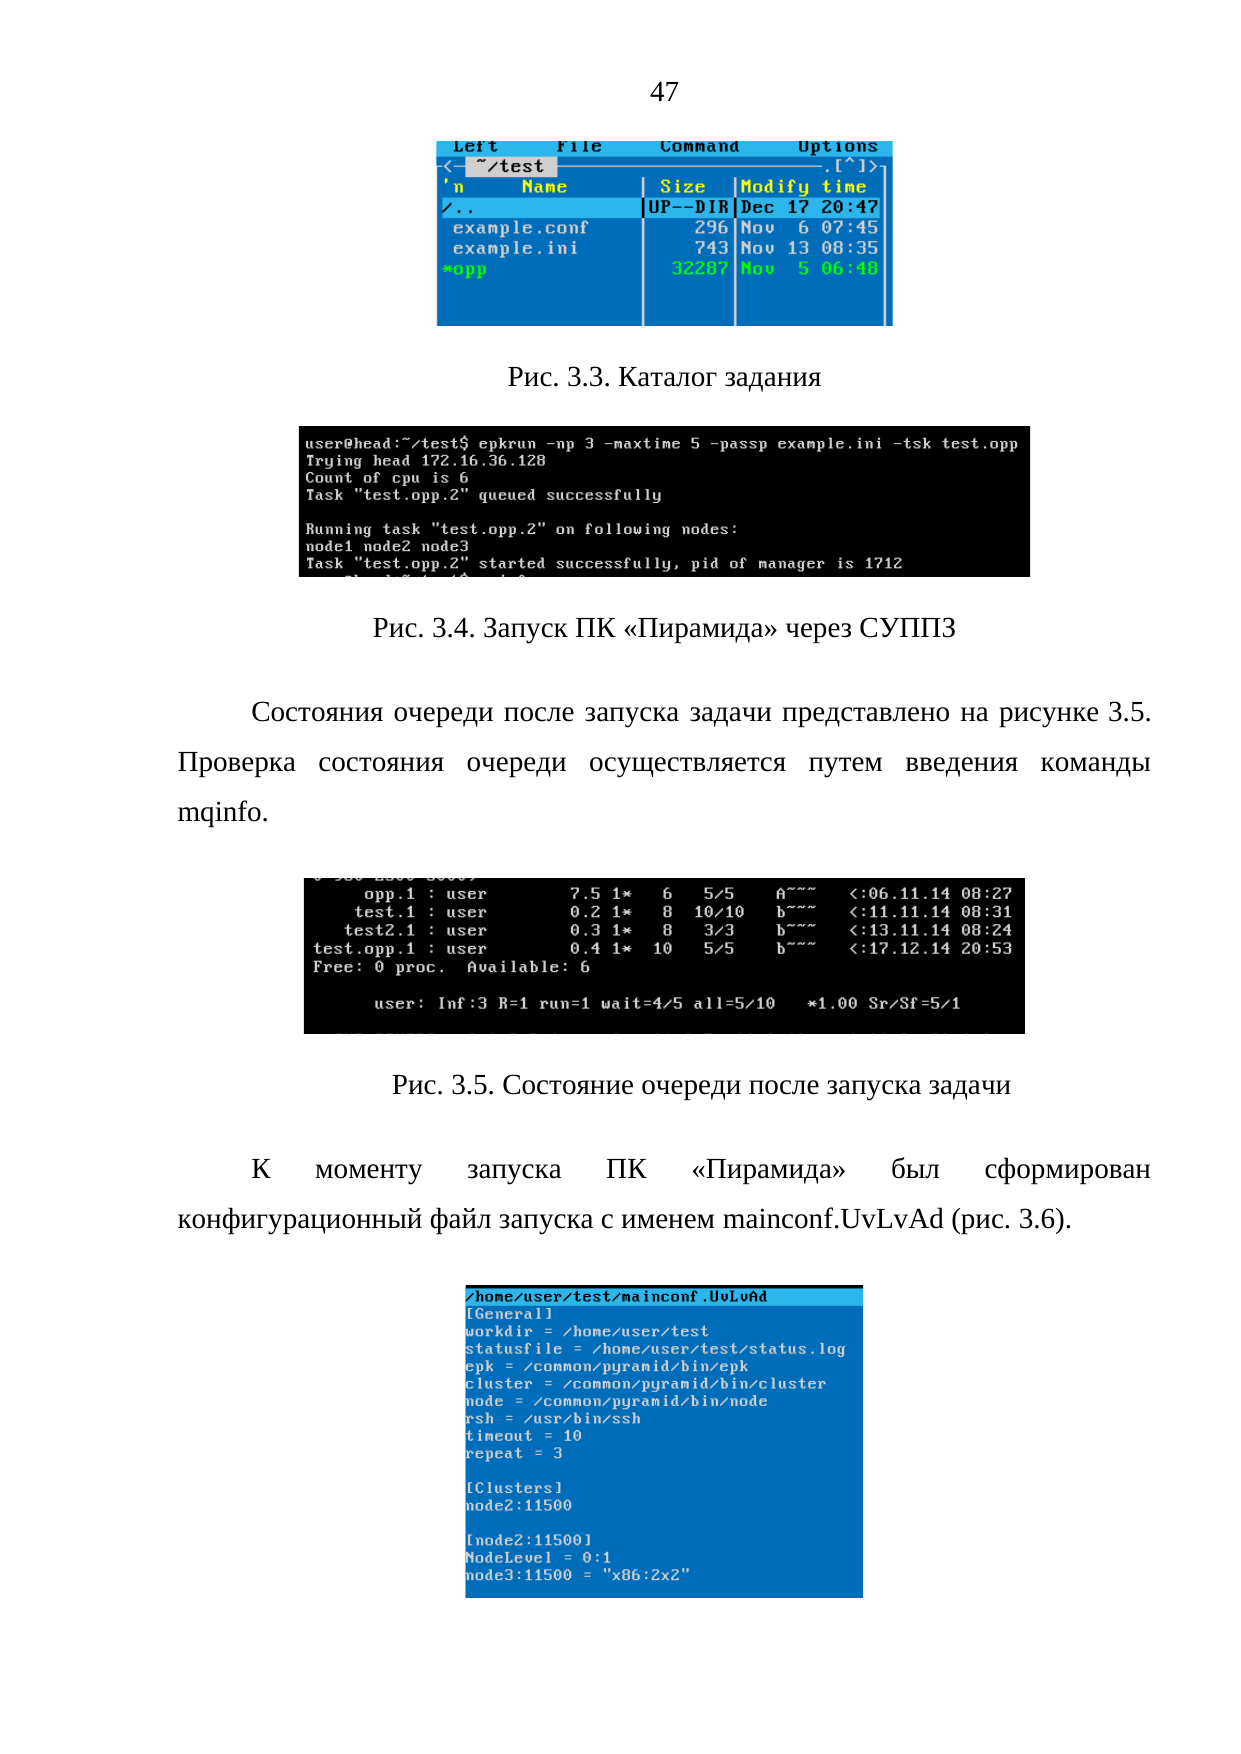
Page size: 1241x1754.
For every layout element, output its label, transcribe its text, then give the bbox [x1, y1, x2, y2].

text Рис. 3.5. Состояние очереди после запуска задачи [177, 1067, 1152, 1101]
text Рис. 3.3. Каталог задания [177, 359, 1152, 393]
text Состояния очереди после запуска задачи представлено на рисунке 3.5. Проверка состояния очереди осуществляется путем введения команды mqinfo. [177, 694, 1152, 828]
text К моменту запуска ПК «Пирамида» был сформирован конфигурационный файл запуска с именем mainconf.UvLvAd (рис. 3.6). [177, 1151, 1152, 1235]
picture [303, 878, 1025, 1034]
picture [298, 426, 1030, 577]
picture [465, 1285, 864, 1598]
text Рис. 3.4. Запуск ПК «Пирамида» через СУППЗ [177, 610, 1152, 643]
picture [436, 141, 893, 326]
